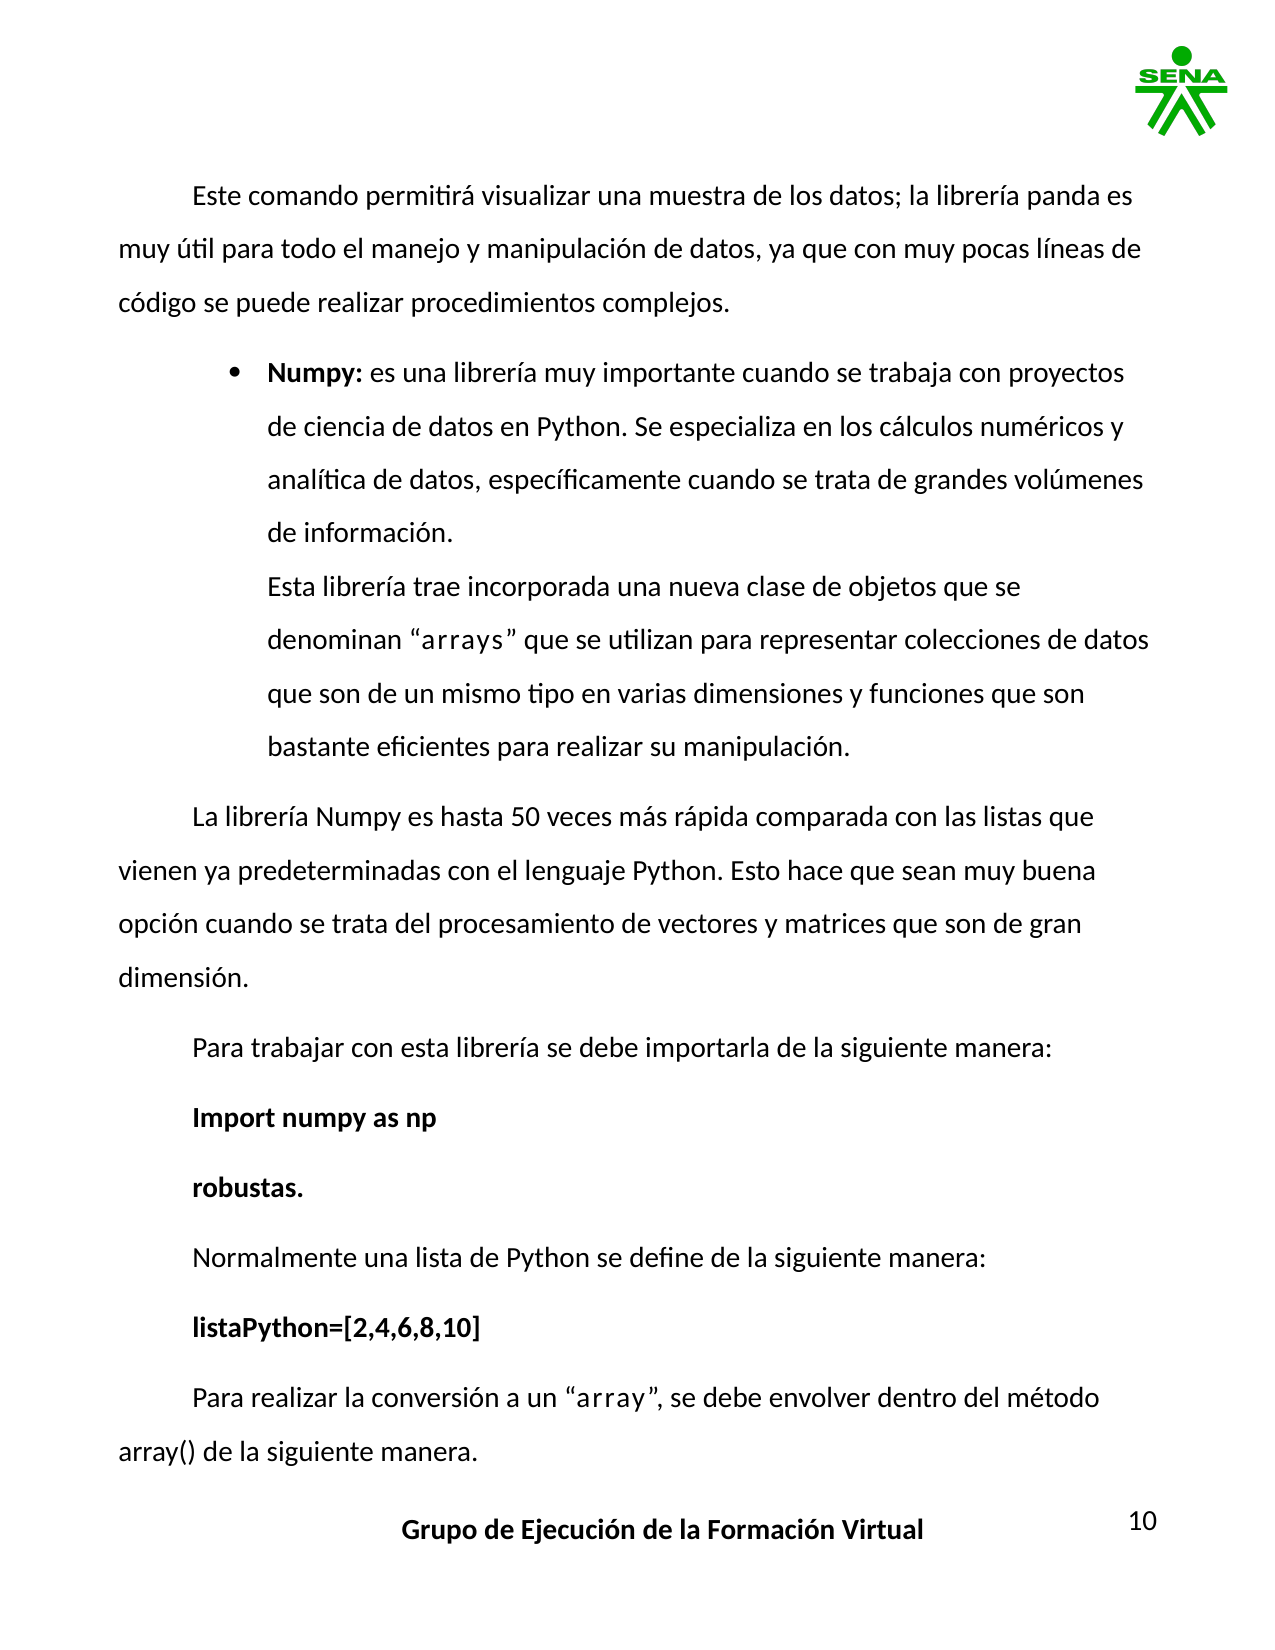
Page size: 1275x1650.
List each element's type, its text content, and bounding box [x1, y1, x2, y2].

list Numpy: es una librería muy importante cuando se trabaja con proyectos de ciencia de datos en Python. Se especializa en los cálculos numéricos y analítica de datos, específicamente cuando se trata de grandes volúmenes de información. Esta librería trae incorporada una nueva clase de objetos que se denominan “arrays” que se utilizan para representar colecciones de datos que son de un mismo tipo en varias dimensiones y funciones que son bastante eficientes para realizar su manipulación. [229, 354, 1157, 764]
text listaPython=[2,4,6,8,10] [118, 1309, 1157, 1345]
text Para realizar la conversión a un “array”, se debe envolver dentro del método array() de la siguiente manera. [118, 1379, 1157, 1468]
picture [1135, 46, 1228, 136]
text Import numpy as np [118, 1099, 1157, 1134]
text robustas. [118, 1169, 1157, 1204]
text Normalmente una lista de Python se define de la siguiente manera: [118, 1239, 1157, 1275]
text Para trabajar con esta librería se debe importarla de la siguiente manera: [118, 1029, 1157, 1064]
text Este comando permitirá visualizar una muestra de los datos; la librería panda es muy útil para todo el manejo y manipulación de datos, ya que con muy pocas líneas de código se puede realizar procedimientos complejos. [118, 177, 1157, 320]
text La librería Numpy es hasta 50 veces más rápida comparada con las listas que vienen ya predeterminadas con el lenguaje Python. Esto hace que sean muy buena opción cuando se trata del procesamiento de vectores y matrices que son de gran dimensión. [118, 798, 1157, 994]
